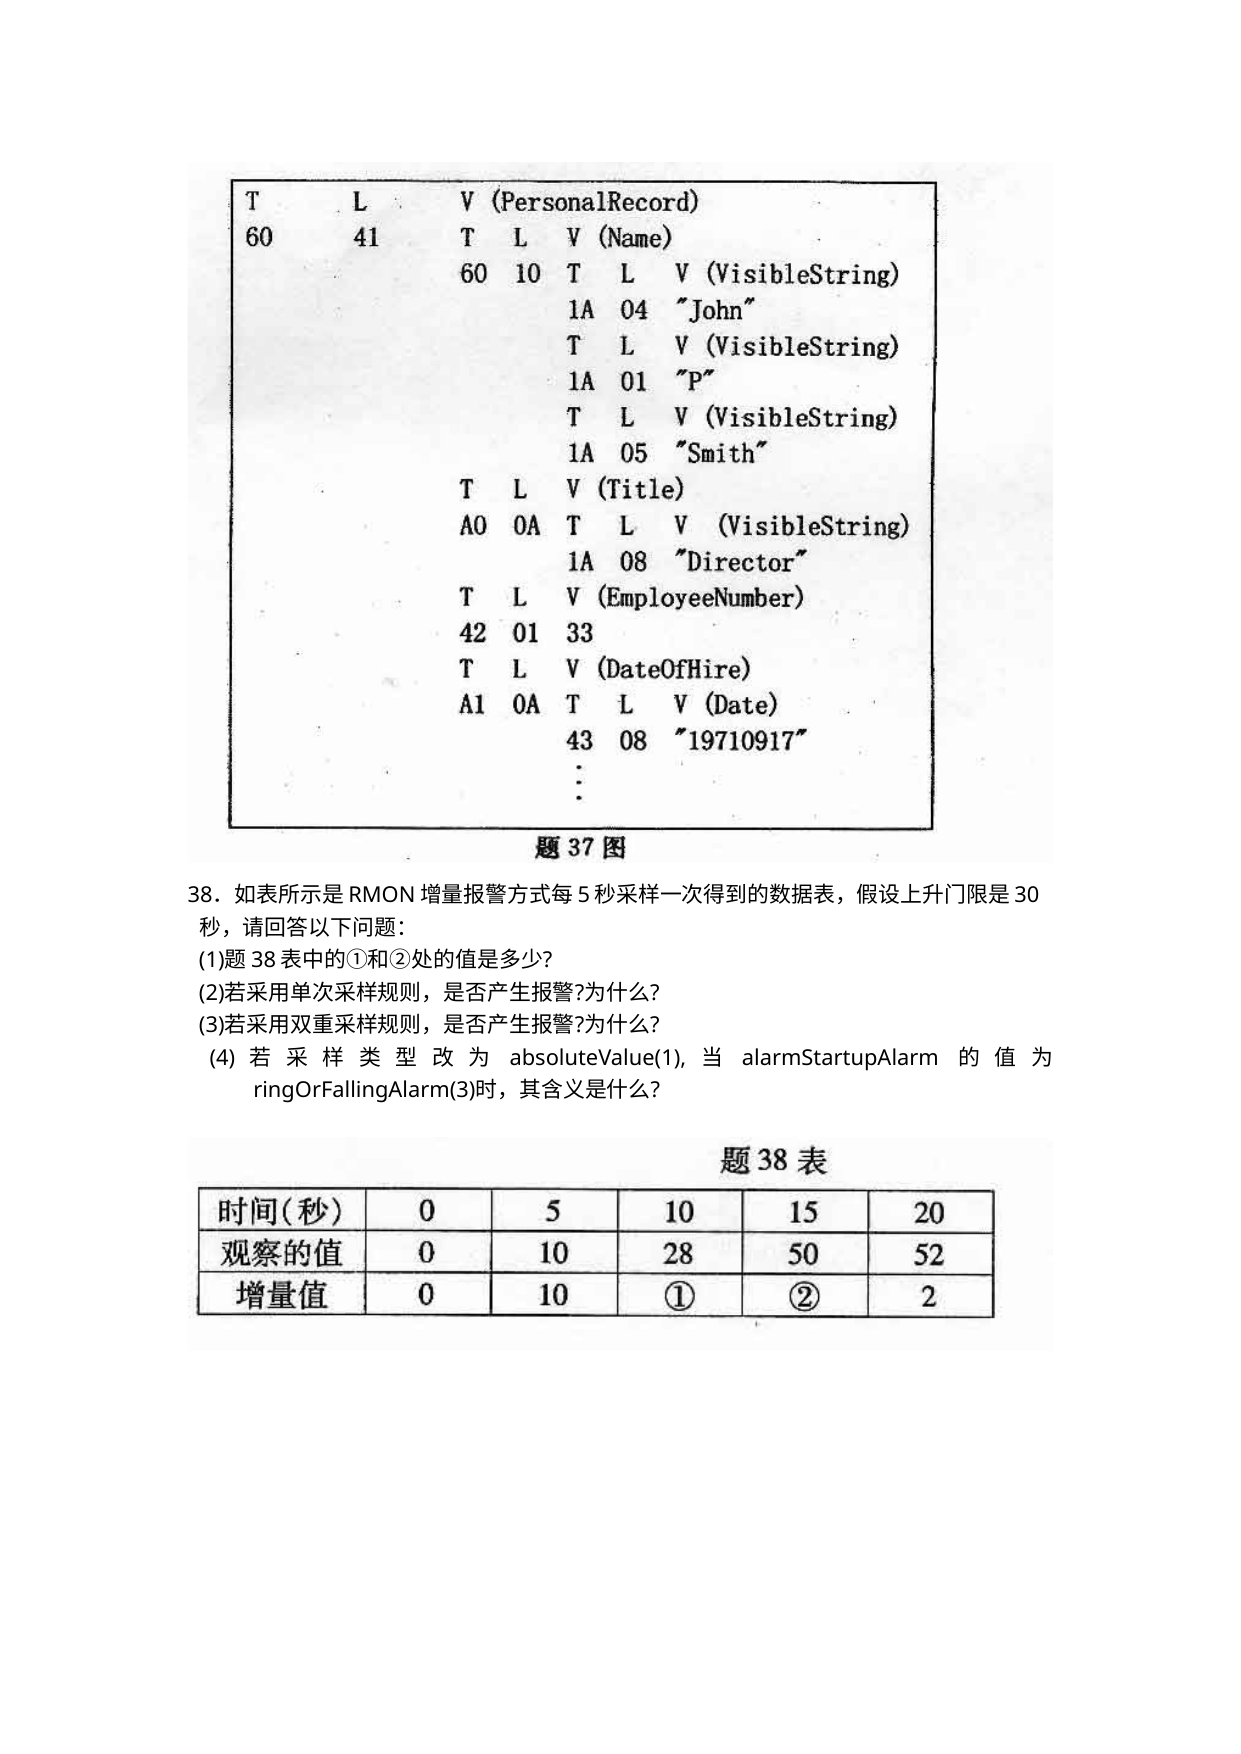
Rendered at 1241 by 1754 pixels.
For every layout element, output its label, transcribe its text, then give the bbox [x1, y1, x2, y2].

text (4)若采样类型改为absoluteValue(1),当alarmStartupAlarm的值为ringOrFallingAlarm(3)时，其含义是什么? [209, 1039, 1053, 1104]
text (1)题38表中的①和②处的值是多少? [187, 942, 1053, 974]
picture [187, 1137, 1053, 1351]
text 秒，请回答以下问题： [187, 909, 1053, 942]
text (3)若采用双重采样规则，是否产生报警?为什么? [187, 1007, 1053, 1039]
text (2)若采用单次采样规则，是否产生报警?为什么? [187, 974, 1053, 1007]
text 38．如表所示是RMON增量报警方式每5秒采样一次得到的数据表，假设上升门限是30 [187, 863, 1053, 909]
picture [187, 162, 1053, 863]
